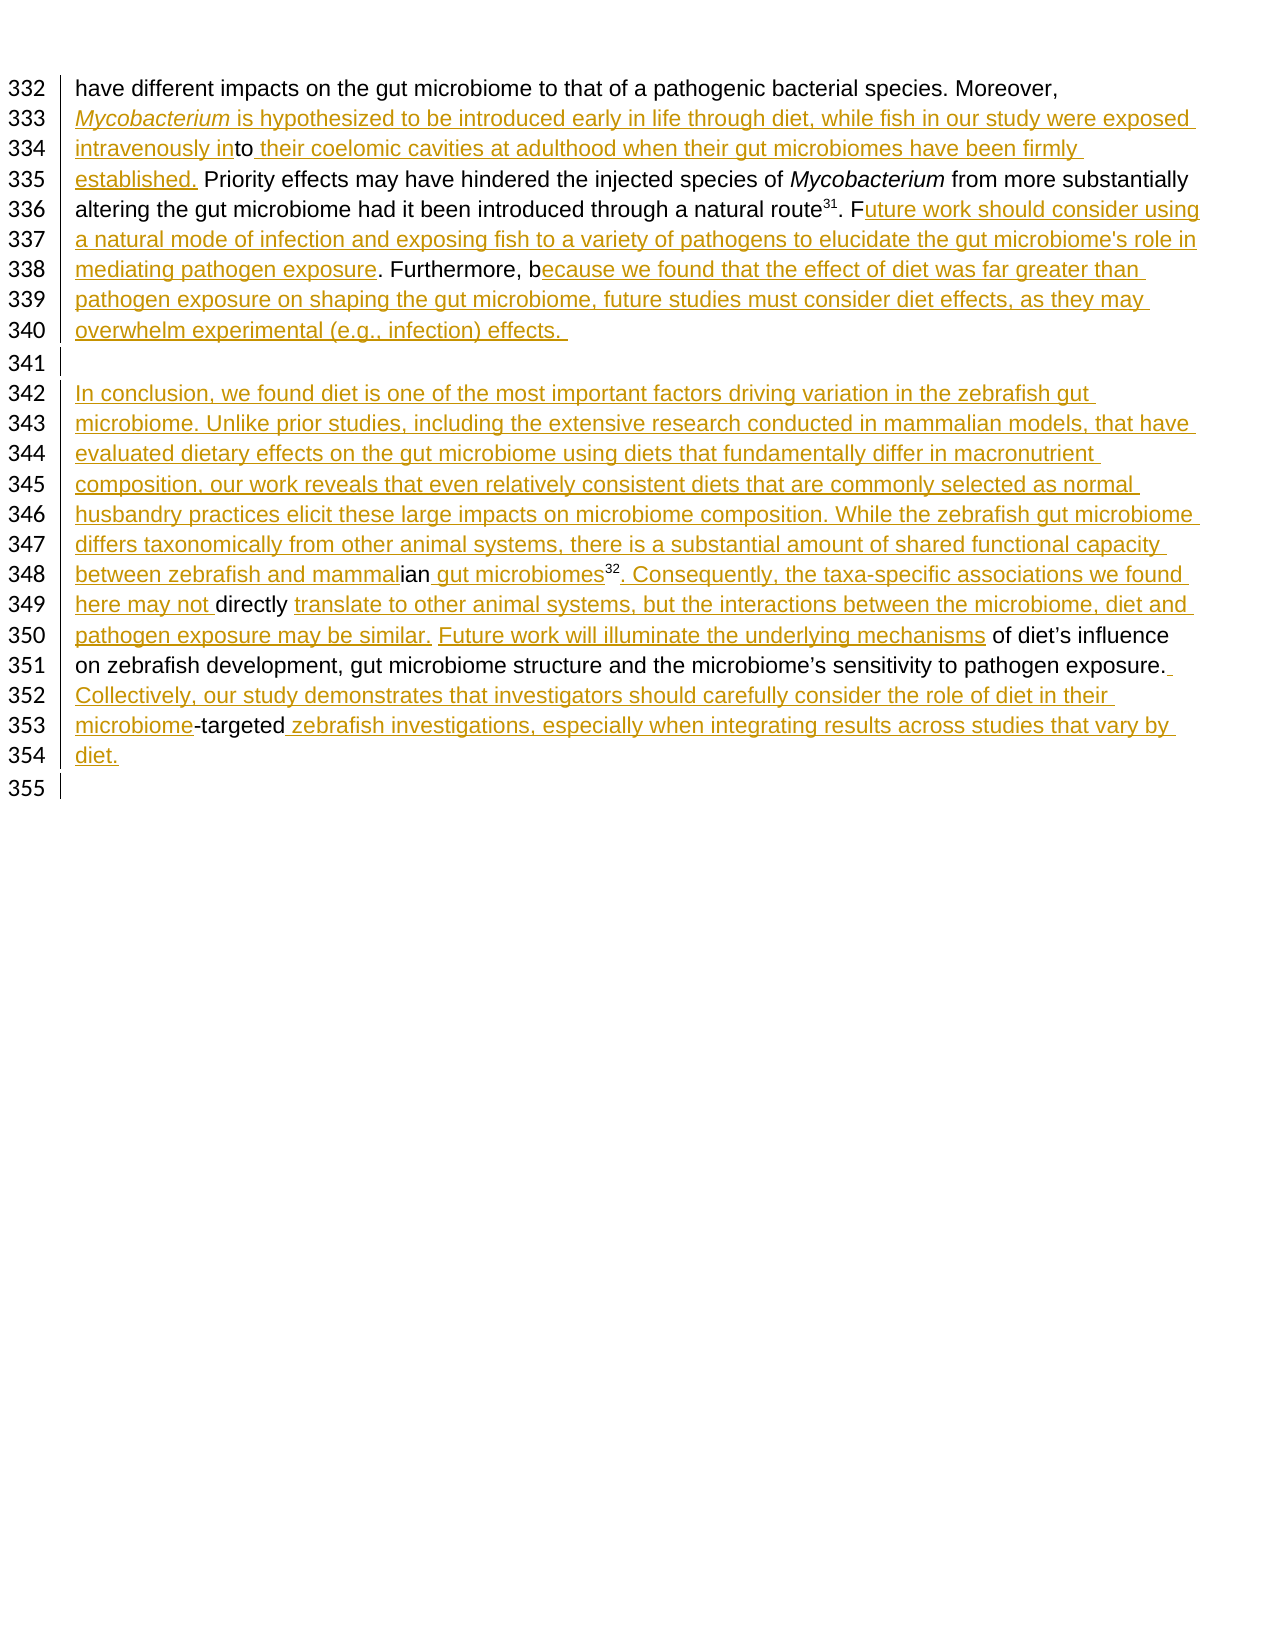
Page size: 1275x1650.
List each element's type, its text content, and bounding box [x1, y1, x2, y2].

text ian32directly of diet’s influence on zebrafish development, gut microbiome structure and the microbiome’s sensitivity to pathogen exposure.-targeted [75, 380, 1200, 524]
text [75, 75, 1200, 343]
text ian32directly of diet’s influence on zebrafish development, gut microbiome structure and the microbiome’s sensitivity to pathogen exposure.-targeted [75, 525, 1200, 769]
